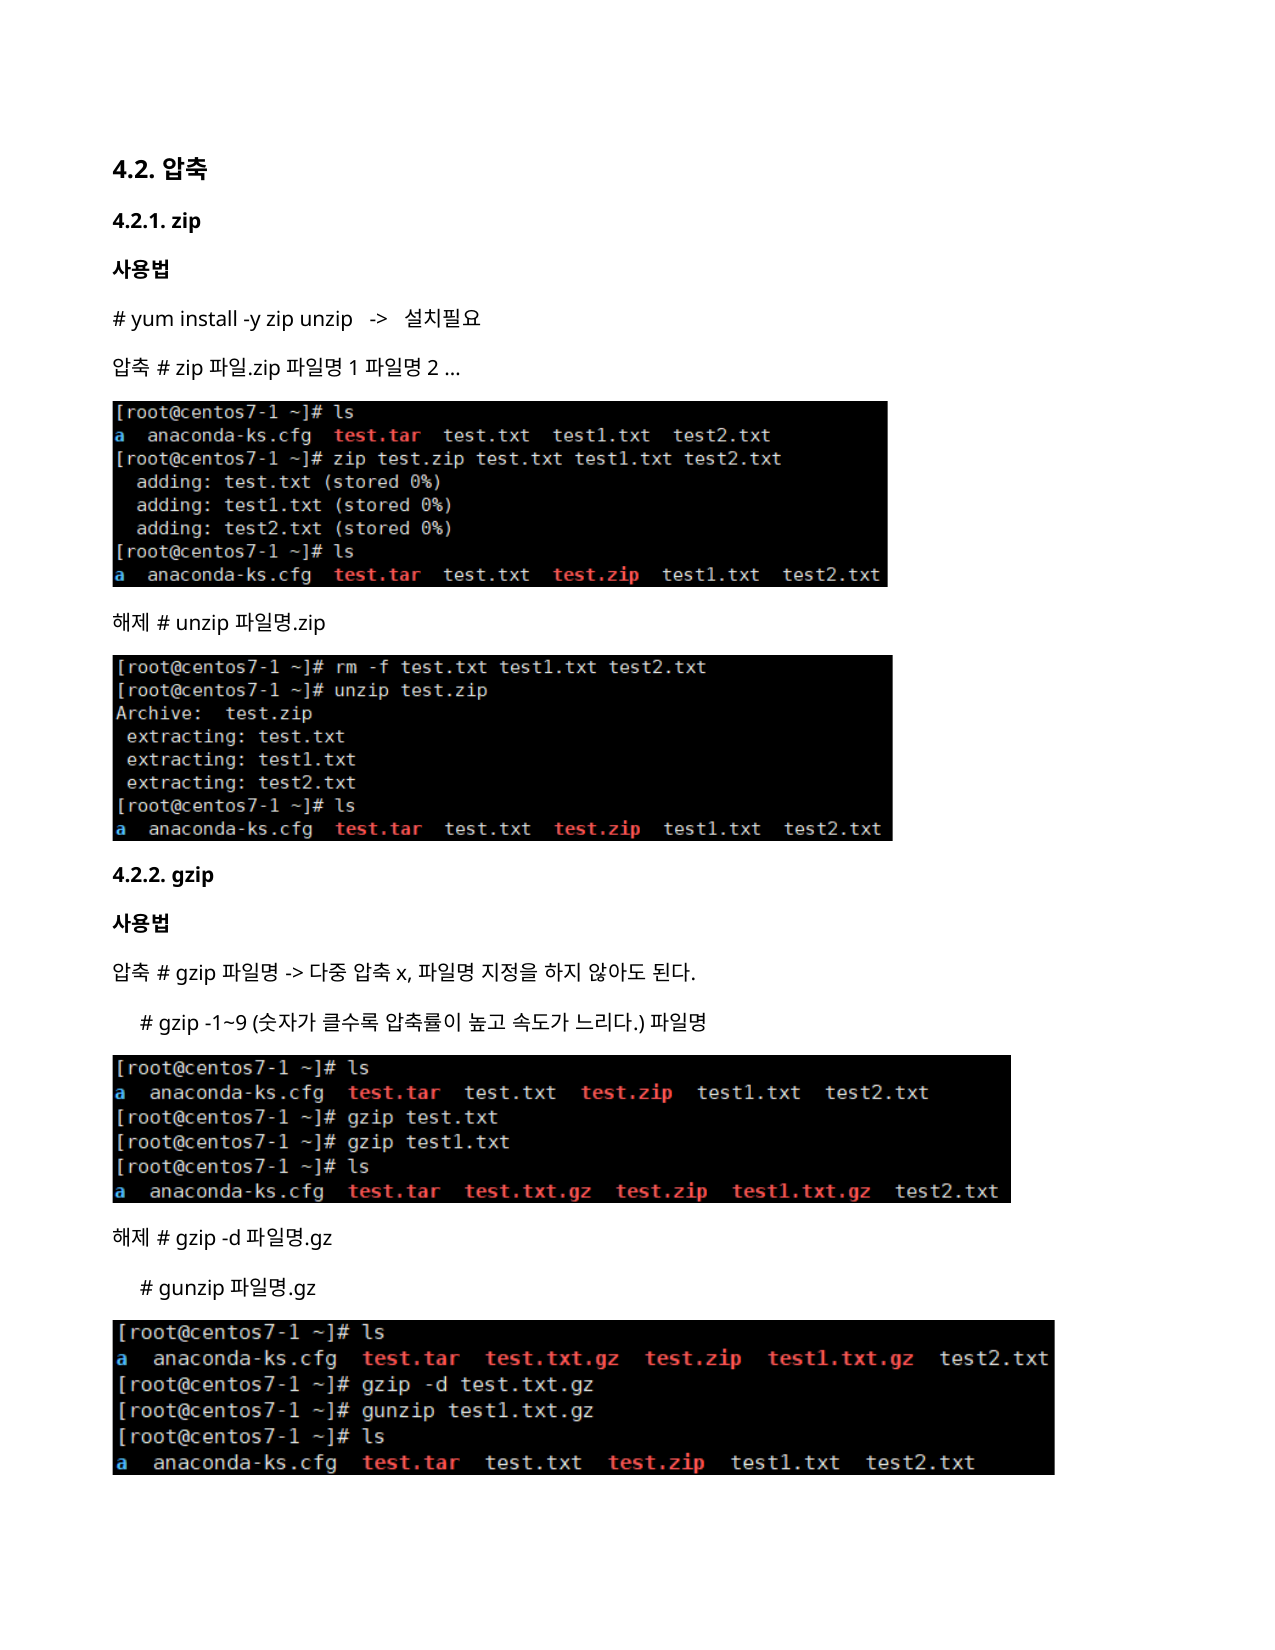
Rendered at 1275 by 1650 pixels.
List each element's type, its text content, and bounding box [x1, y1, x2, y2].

text 압축 # zip 파일.zip 파일명1 파일명2 … [112, 352, 1162, 382]
text 해제 # gzip -d 파일명.gz [112, 1221, 1162, 1252]
picture [112, 401, 888, 587]
text 4.2.1. zip [112, 206, 1162, 234]
text 4.2. 압축 [112, 150, 1162, 186]
picture [112, 1320, 1055, 1475]
text 압축 # gzip 파일명 -> 다중 압축x, 파일명 지정을 하지 않아도 된다. [112, 956, 1162, 987]
picture [112, 655, 893, 841]
text 4.2.2. gzip [112, 860, 1162, 888]
picture [112, 1055, 1011, 1203]
text 해제 # unzip 파일명.zip [112, 606, 1162, 636]
text 사용법 [112, 253, 1162, 283]
text # gzip -1~9 (숫자가 클수록 압축률이 높고 속도가 느리다.) 파일명 [112, 1006, 1162, 1036]
text 사용법 [112, 907, 1162, 937]
text # yum install -y zip unzip -> 설치필요 [112, 302, 1162, 333]
text # gunzip 파일명.gz [112, 1271, 1162, 1301]
